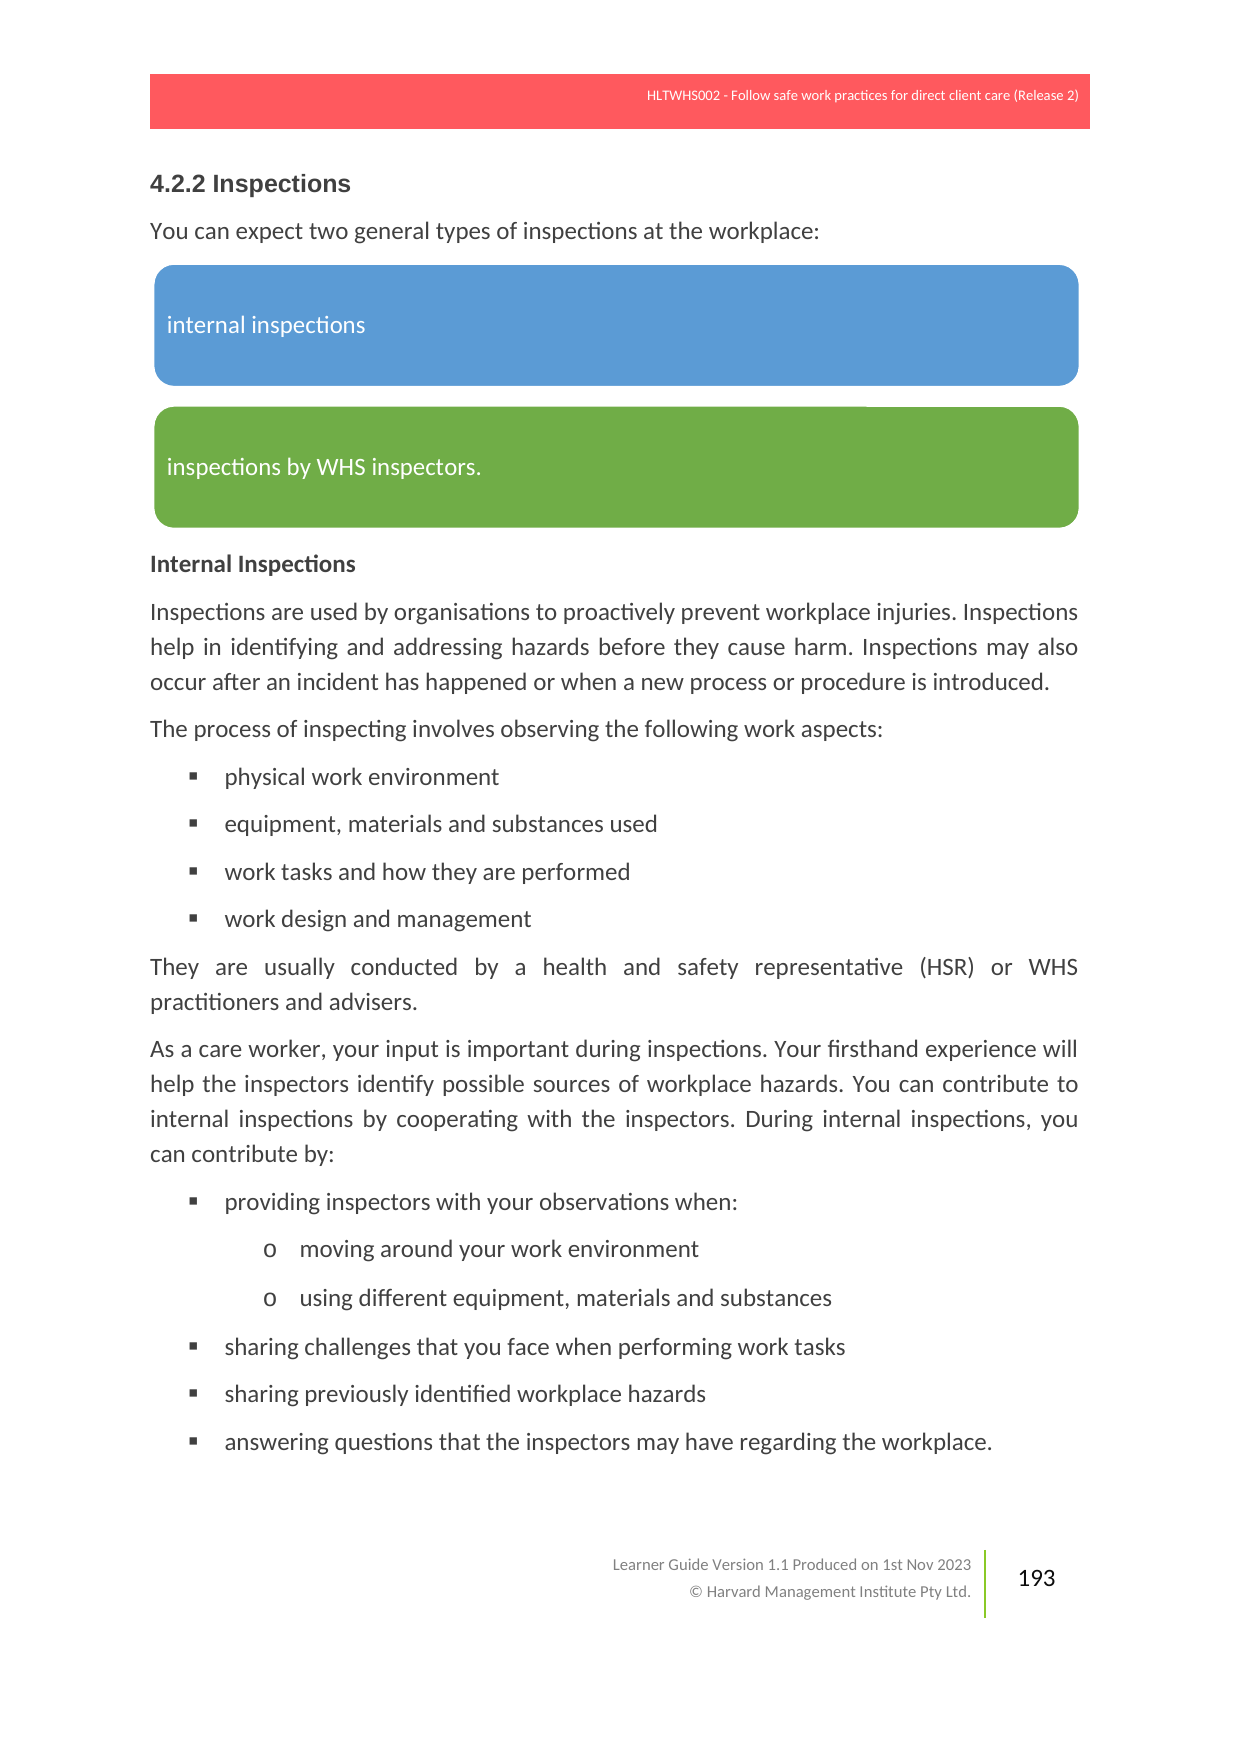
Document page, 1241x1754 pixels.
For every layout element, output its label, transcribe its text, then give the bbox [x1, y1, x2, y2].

list equipment, materials and substances used [187, 808, 1079, 839]
list sharing challenges that you face when performing work tasks [187, 1331, 1079, 1362]
list moving around your work environment [262, 1233, 1079, 1265]
list providing inspectors with your observations when: [187, 1186, 1079, 1216]
list work tasks and how they are performed [187, 856, 1079, 886]
text Inspections are used by organisations to proactively prevent workplace injuries. Inspections help in identifying and addressing hazards before they cause harm. Inspections may also occur after an incident has happened or when a new process or procedure is introduced. [150, 596, 1079, 696]
subtitle 4.2.2 Inspections [150, 169, 1079, 198]
list work design and management [187, 903, 1079, 934]
text The process of inspecting involves observing the following work aspects: [150, 713, 1079, 744]
list answering questions that the inspectors may have regarding the workplace. [187, 1426, 1079, 1457]
text As a care worker, your input is important during inspections. Your firsthand experience will help the inspectors identify possible sources of workplace hazards. You can contribute to internal inspections by cooperating with the inspectors. During internal inspections, you can contribute by: [150, 1033, 1079, 1169]
text You can expect two general types of inspections at the workplace: [150, 215, 1079, 245]
text They are usually conducted by a health and safety representative (HSR) or WHS practitioners and advisers. [150, 951, 1079, 1016]
list using different equipment, materials and substances [262, 1282, 1079, 1314]
list sharing previously identified workplace hazards [187, 1378, 1079, 1409]
list physical work environment [187, 761, 1079, 791]
text Internal Inspections [150, 548, 1079, 579]
